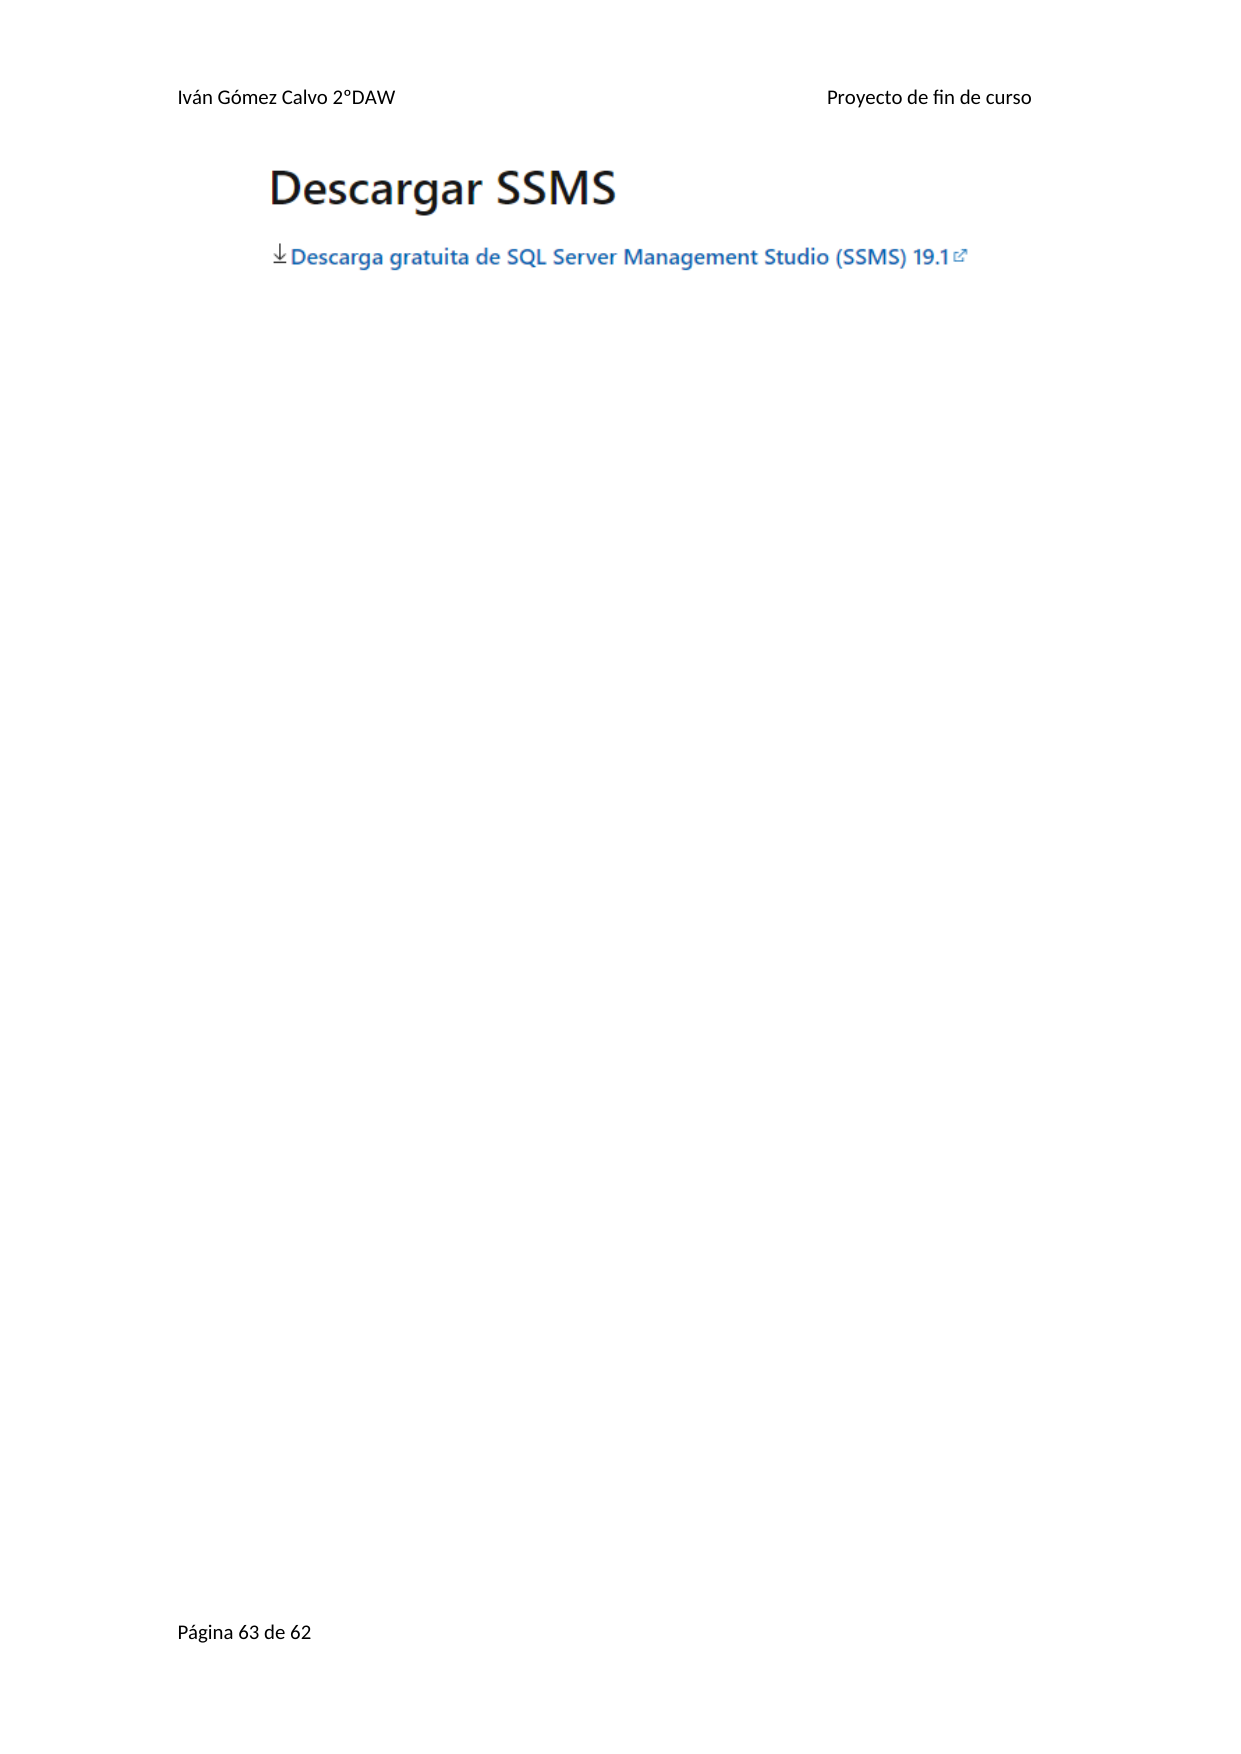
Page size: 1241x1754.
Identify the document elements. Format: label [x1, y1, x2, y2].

picture [239, 147, 1001, 294]
